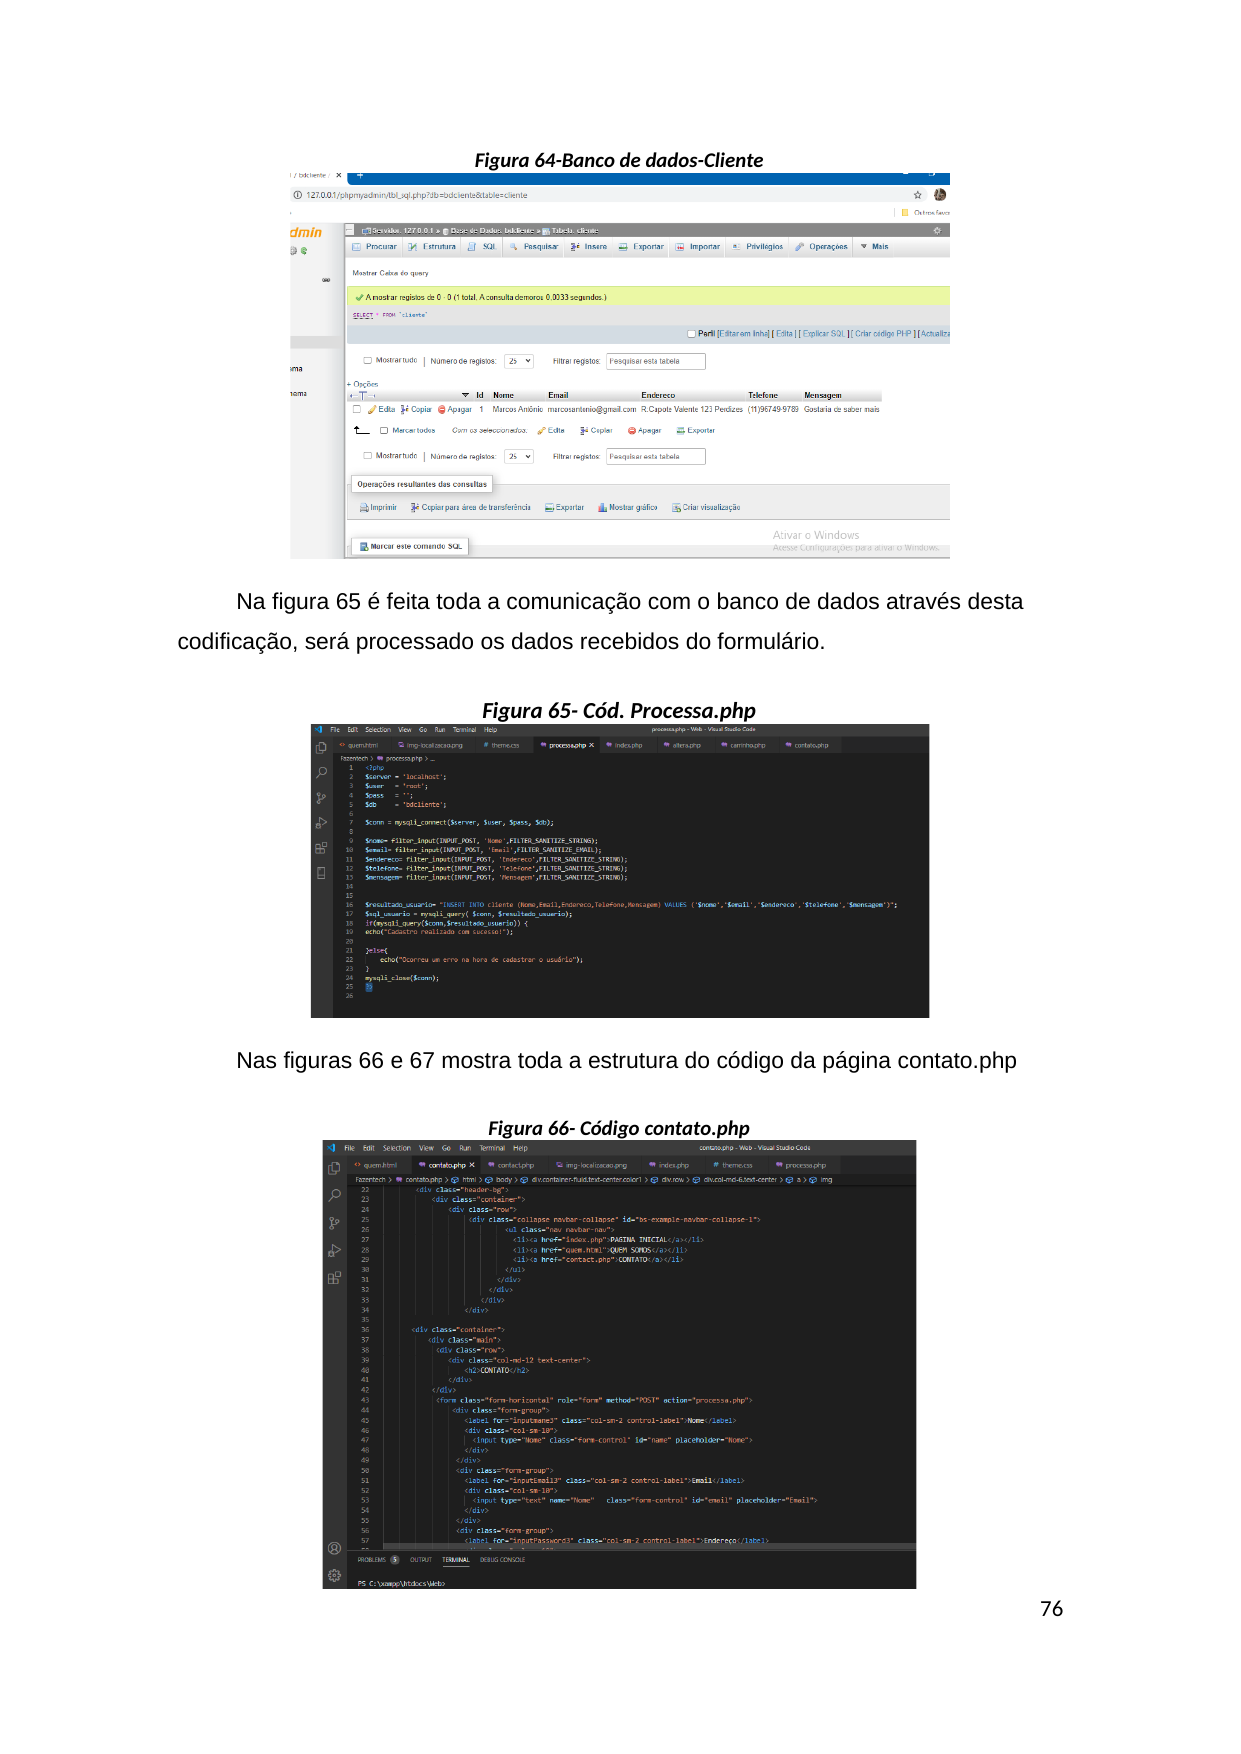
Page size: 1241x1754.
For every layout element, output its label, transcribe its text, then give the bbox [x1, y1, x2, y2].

text Nas figuras 66 e 67 mostra toda a estrutura do código da página contato.php [177, 1047, 1063, 1073]
text Figura 65- Cód. Processa.php [177, 696, 1063, 724]
text Figura 64-Banco de dados-Cliente [177, 148, 1063, 173]
text Figura 66- Código contato.php [177, 1115, 1063, 1141]
picture [290, 173, 950, 559]
text Na figura 65 é feita toda a comunicação com o banco de dados através desta codificação, será processado os dados recebidos do formulário. [177, 588, 1063, 654]
picture [310, 724, 930, 1018]
picture [322, 1140, 917, 1589]
